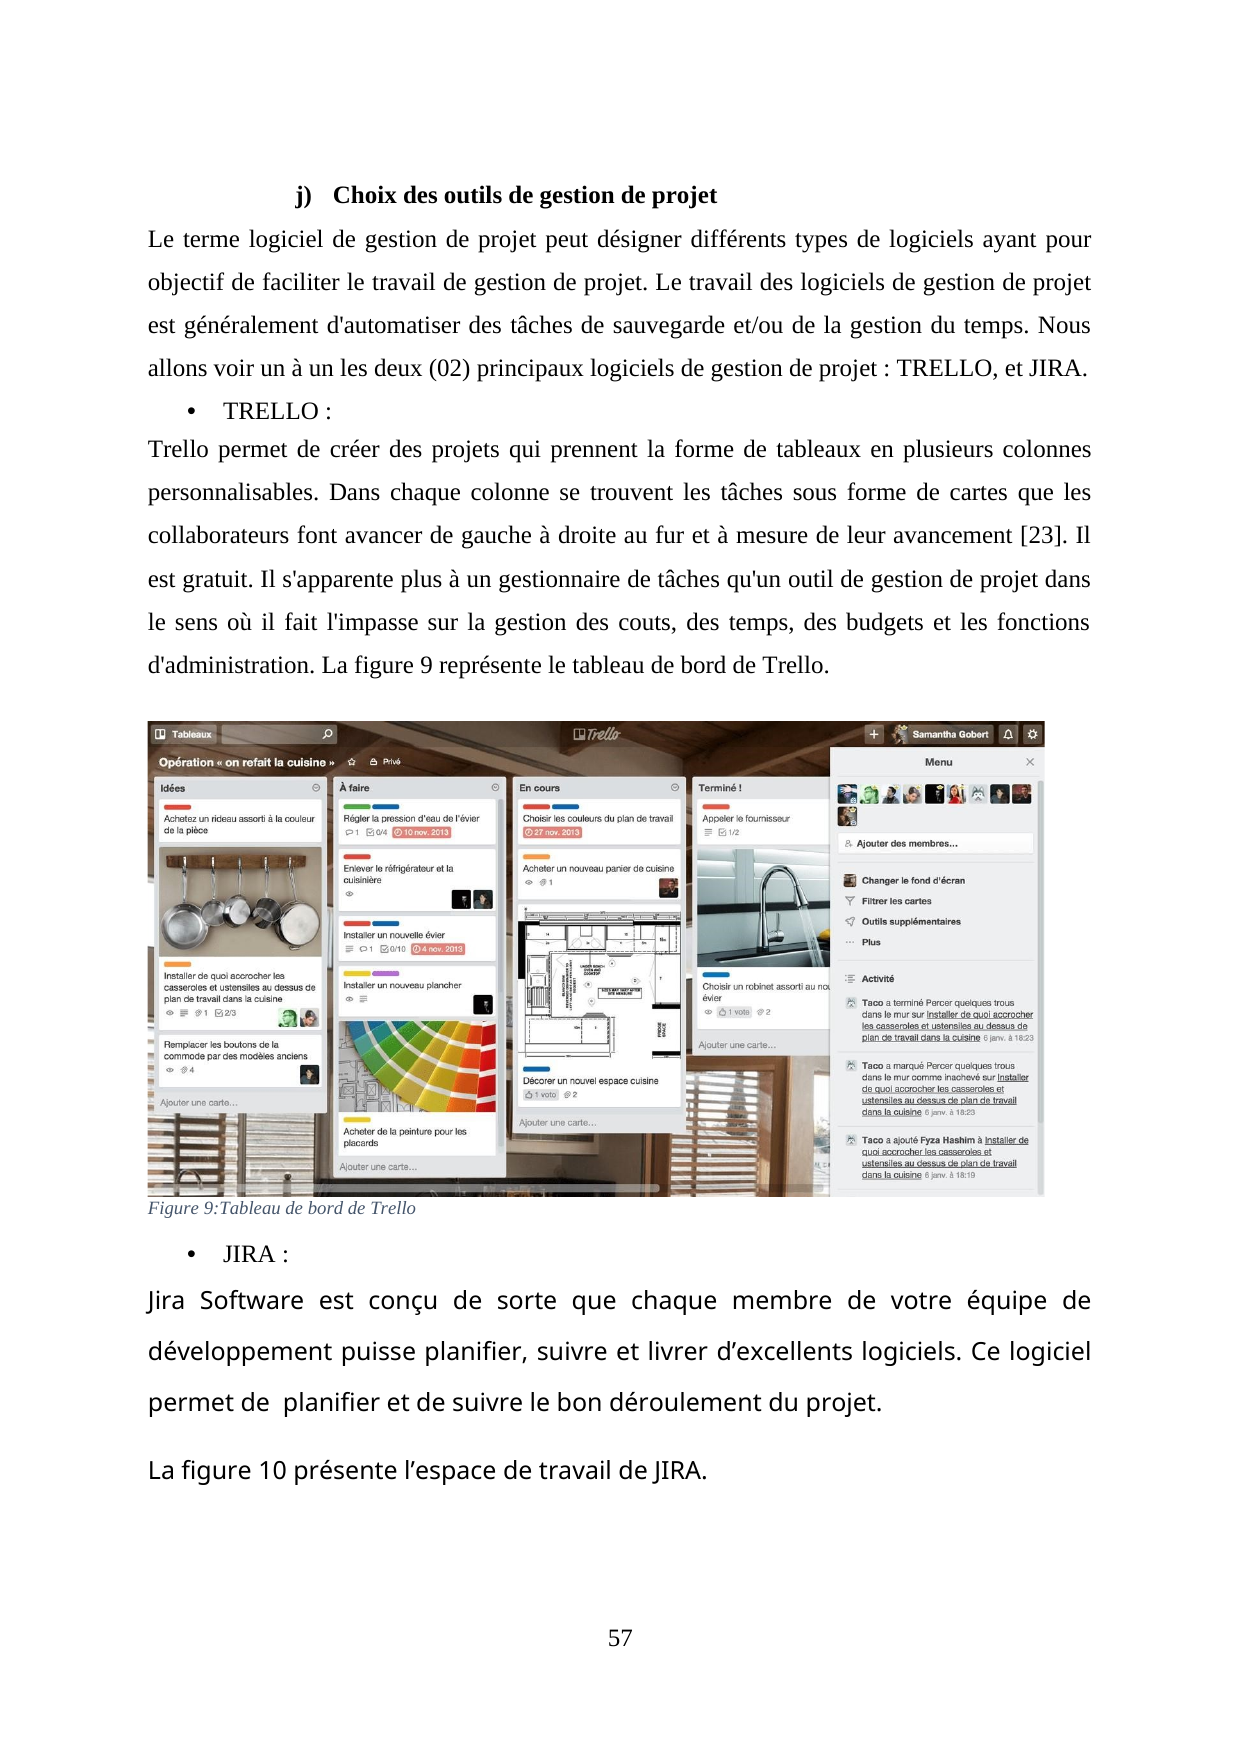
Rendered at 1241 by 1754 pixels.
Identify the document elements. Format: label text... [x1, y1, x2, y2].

picture [147, 721, 1045, 1197]
list TRELLO : [187, 396, 1091, 425]
text Figure 9:Tableau de bord de Trello [148, 1197, 1092, 1218]
text Le terme logiciel de gestion de projet peut désigner différents types de logiciels ayant pour objectif de faciliter le travail de gestion de projet. Le travail des logiciels de gestion de projet est généralement d'automatiser des tâches de sauvegarde et/ou de la gestion du temps. Nous allons voir un à un les deux (02) principaux logiciels de gestion de projet : TRELLO, et JIRA. [148, 224, 1092, 382]
text La figure 10 présente l’espace de travail de JIRA. [148, 1453, 1092, 1487]
text Trello permet de créer des projets qui prennent la forme de tableaux en plusieurs colonnes personnalisables. Dans chaque colonne se trouvent les tâches sous forme de cartes que les collaborateurs font avancer de gauche à droite au fur et à mesure de leur avancement [23]. Il est gratuit. Il s'apparente plus à un gestionnaire de tâches qu'un outil de gestion de projet dans le sens où il fait l'impasse sur la gestion des couts, des temps, des budgets et les fonctions d'administration. La figure 9 représente le tableau de bord de Trello. [148, 434, 1092, 679]
list JIRA : [187, 1239, 1091, 1268]
text Choix des outils de gestion de projet [295, 181, 1092, 209]
text Jira Software est conçu de sorte que chaque membre de votre équipe de développement puisse planifier, suivre et livrer d’excellents logiciels. Ce logiciel permet de planifier et de suivre le bon déroulement du projet. [148, 1283, 1092, 1419]
